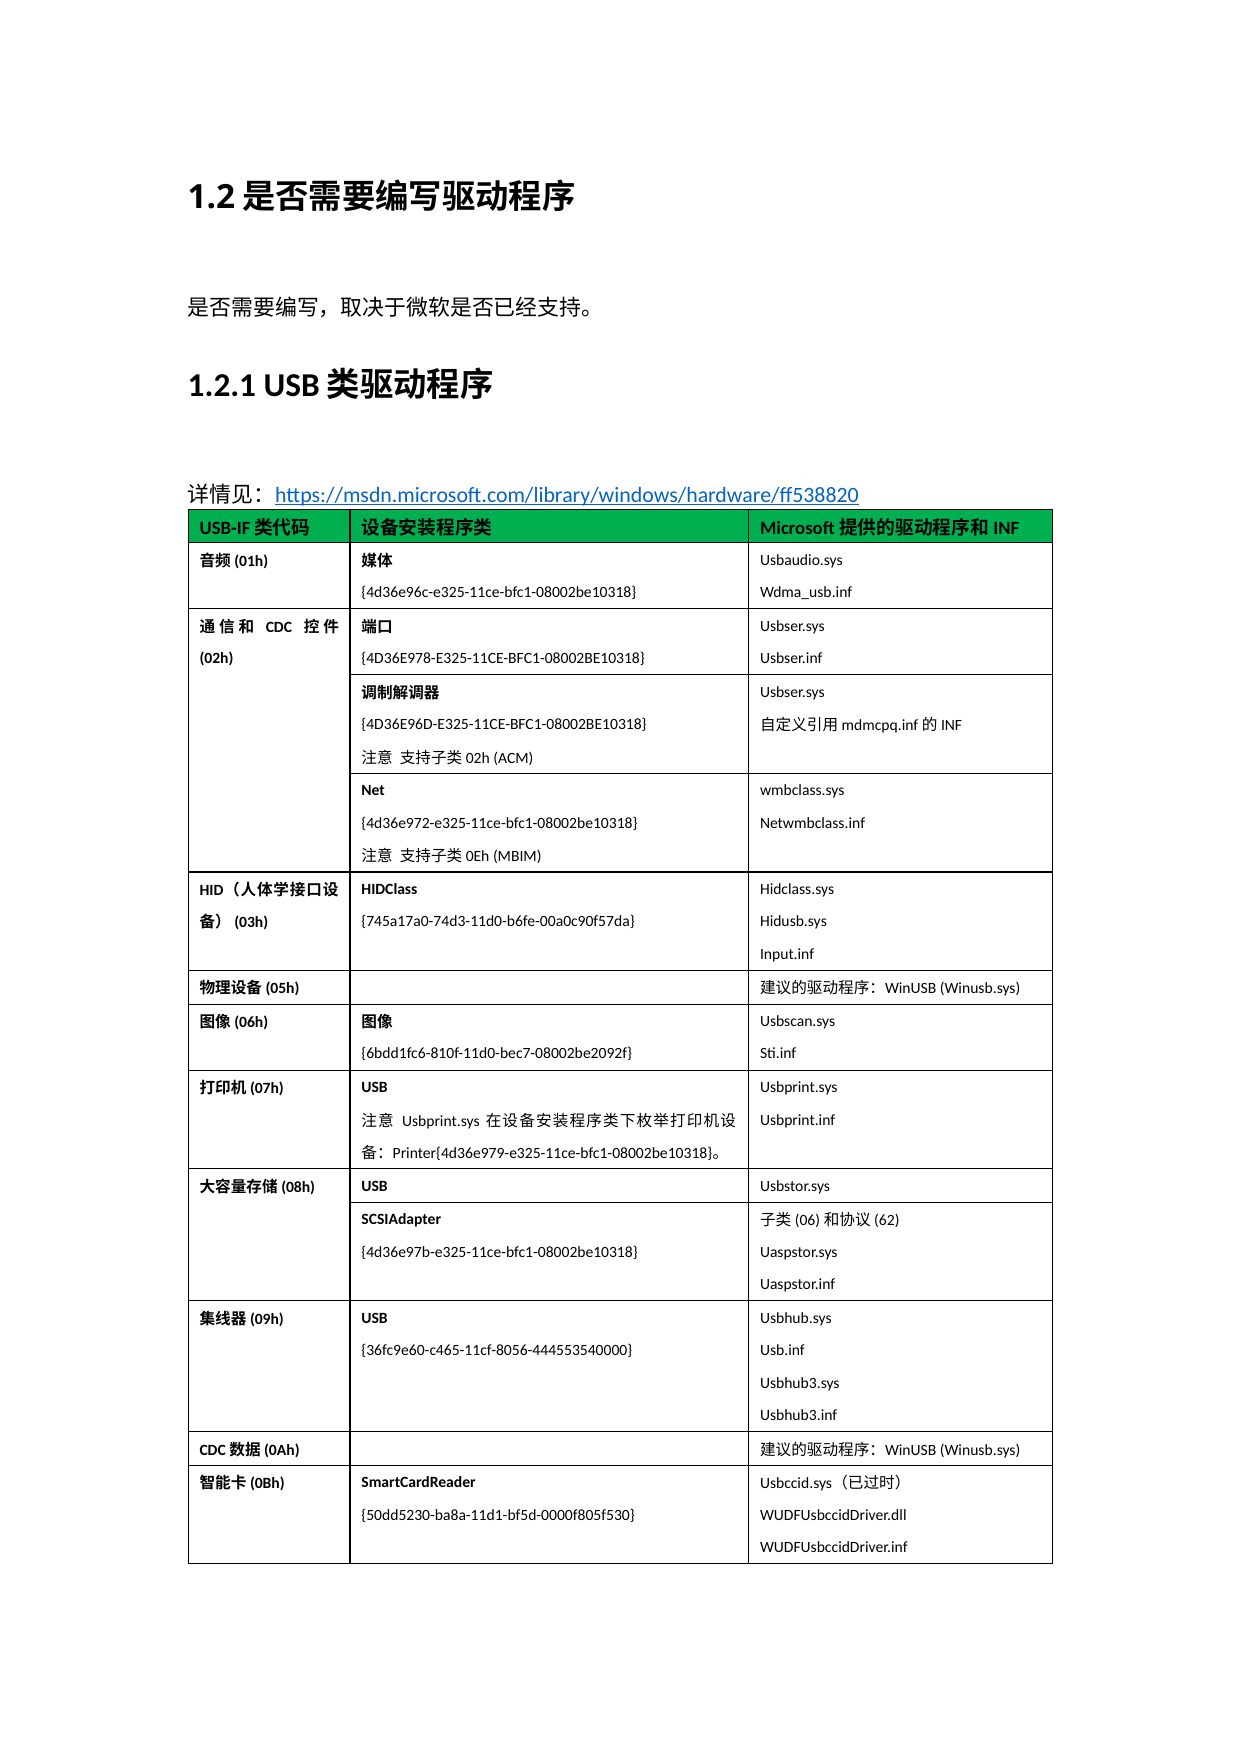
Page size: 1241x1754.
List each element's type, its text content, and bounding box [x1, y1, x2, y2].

table_header 设备安装程序类 [351, 510, 748, 542]
table_cell wmbclass.sys Netwmbclass.inf [749, 774, 1052, 871]
table_cell Net {4d36e972-e325-11ce-bfc1-08002be10318} 注意 支持子类 0Eh (MBIM) [351, 774, 748, 871]
text 详情见：https://msdn.microsoft.com/library/windows/hardware/ff538820 [187, 476, 1053, 509]
table_cell 子类 (06) 和协议 (62) Uaspstor.sys Uaspstor.inf [749, 1203, 1052, 1300]
table_cell 通信和 CDC 控件 (02h) [189, 609, 349, 871]
table_cell Usbhub.sys Usb.inf Usbhub3.sys Usbhub3.inf [749, 1301, 1052, 1431]
table_cell HIDClass {745a17a0-74d3-11d0-b6fe-00a0c90f57da} [351, 873, 748, 970]
table_cell Usbser.sys 自定义引用 mdmcpq.inf 的 INF [749, 675, 1052, 773]
table_header Microsoft 提供的驱动程序和 INF [749, 510, 1052, 542]
table_cell 集线器 (09h) [189, 1301, 349, 1431]
table_cell 建议的驱动程序：WinUSB (Winusb.sys) [749, 1432, 1052, 1465]
text 是否需要编写，取决于微软是否已经支持。 [187, 289, 1053, 322]
table_cell SCSIAdapter {4d36e97b-e325-11ce-bfc1-08002be10318} [351, 1203, 748, 1300]
table_cell 打印机 (07h) [189, 1071, 349, 1168]
table_cell [351, 1432, 748, 1465]
table_cell Usbaudio.sys Wdma_usb.inf [749, 543, 1052, 608]
table_cell Usbscan.sys Sti.inf [749, 1005, 1052, 1069]
table_cell Hidclass.sys Hidusb.sys Input.inf [749, 873, 1052, 970]
subtitle 1.2是否需要编写驱动程序 [187, 162, 1053, 227]
table_cell 建议的驱动程序：WinUSB (Winusb.sys) [749, 971, 1052, 1003]
table_cell [351, 971, 748, 1003]
table_cell 音频 (01h) [189, 543, 349, 608]
table_cell HID（人体学接口设备） (03h) [189, 873, 349, 970]
table_cell 物理设备 (05h) [189, 971, 349, 1003]
table_cell 媒体 {4d36e96c-e325-11ce-bfc1-08002be10318} [351, 543, 748, 608]
table_cell SmartCardReader {50dd5230-ba8a-11d1-bf5d-0000f805f530} [351, 1466, 748, 1563]
table_cell 调制解调器 {4D36E96D-E325-11CE-BFC1-08002BE10318} 注意 支持子类 02h (ACM) [351, 675, 748, 773]
table_cell Usbstor.sys [749, 1169, 1052, 1202]
table_cell 图像 (06h) [189, 1005, 349, 1069]
table_cell Usbser.sys Usbser.inf [749, 609, 1052, 674]
table_cell USB {36fc9e60-c465-11cf-8056-444553540000} [351, 1301, 748, 1431]
table_header USB-IF类代码 [189, 510, 349, 542]
table_cell Usbprint.sys Usbprint.inf [749, 1071, 1052, 1168]
table_cell 大容量存储 (08h) [189, 1169, 349, 1300]
table_cell CDC 数据 (0Ah) [189, 1432, 349, 1465]
table_cell 图像 {6bdd1fc6-810f-11d0-bec7-08002be2092f} [351, 1005, 748, 1069]
table_cell USB 注意 Usbprint.sys 在设备安装程序类下枚举打印机设备：Printer{4d36e979-e325-11ce-bfc1-08002be10318}。 [351, 1071, 748, 1168]
table_cell USB [351, 1169, 748, 1202]
subtitle 1.2.1 USB类驱动程序 [187, 349, 1053, 414]
table_cell 端口 {4D36E978-E325-11CE-BFC1-08002BE10318} [351, 609, 748, 674]
table_cell 智能卡 (0Bh) [189, 1466, 349, 1563]
table_cell Usbccid.sys（已过时） WUDFUsbccidDriver.dll WUDFUsbccidDriver.inf [749, 1466, 1052, 1563]
